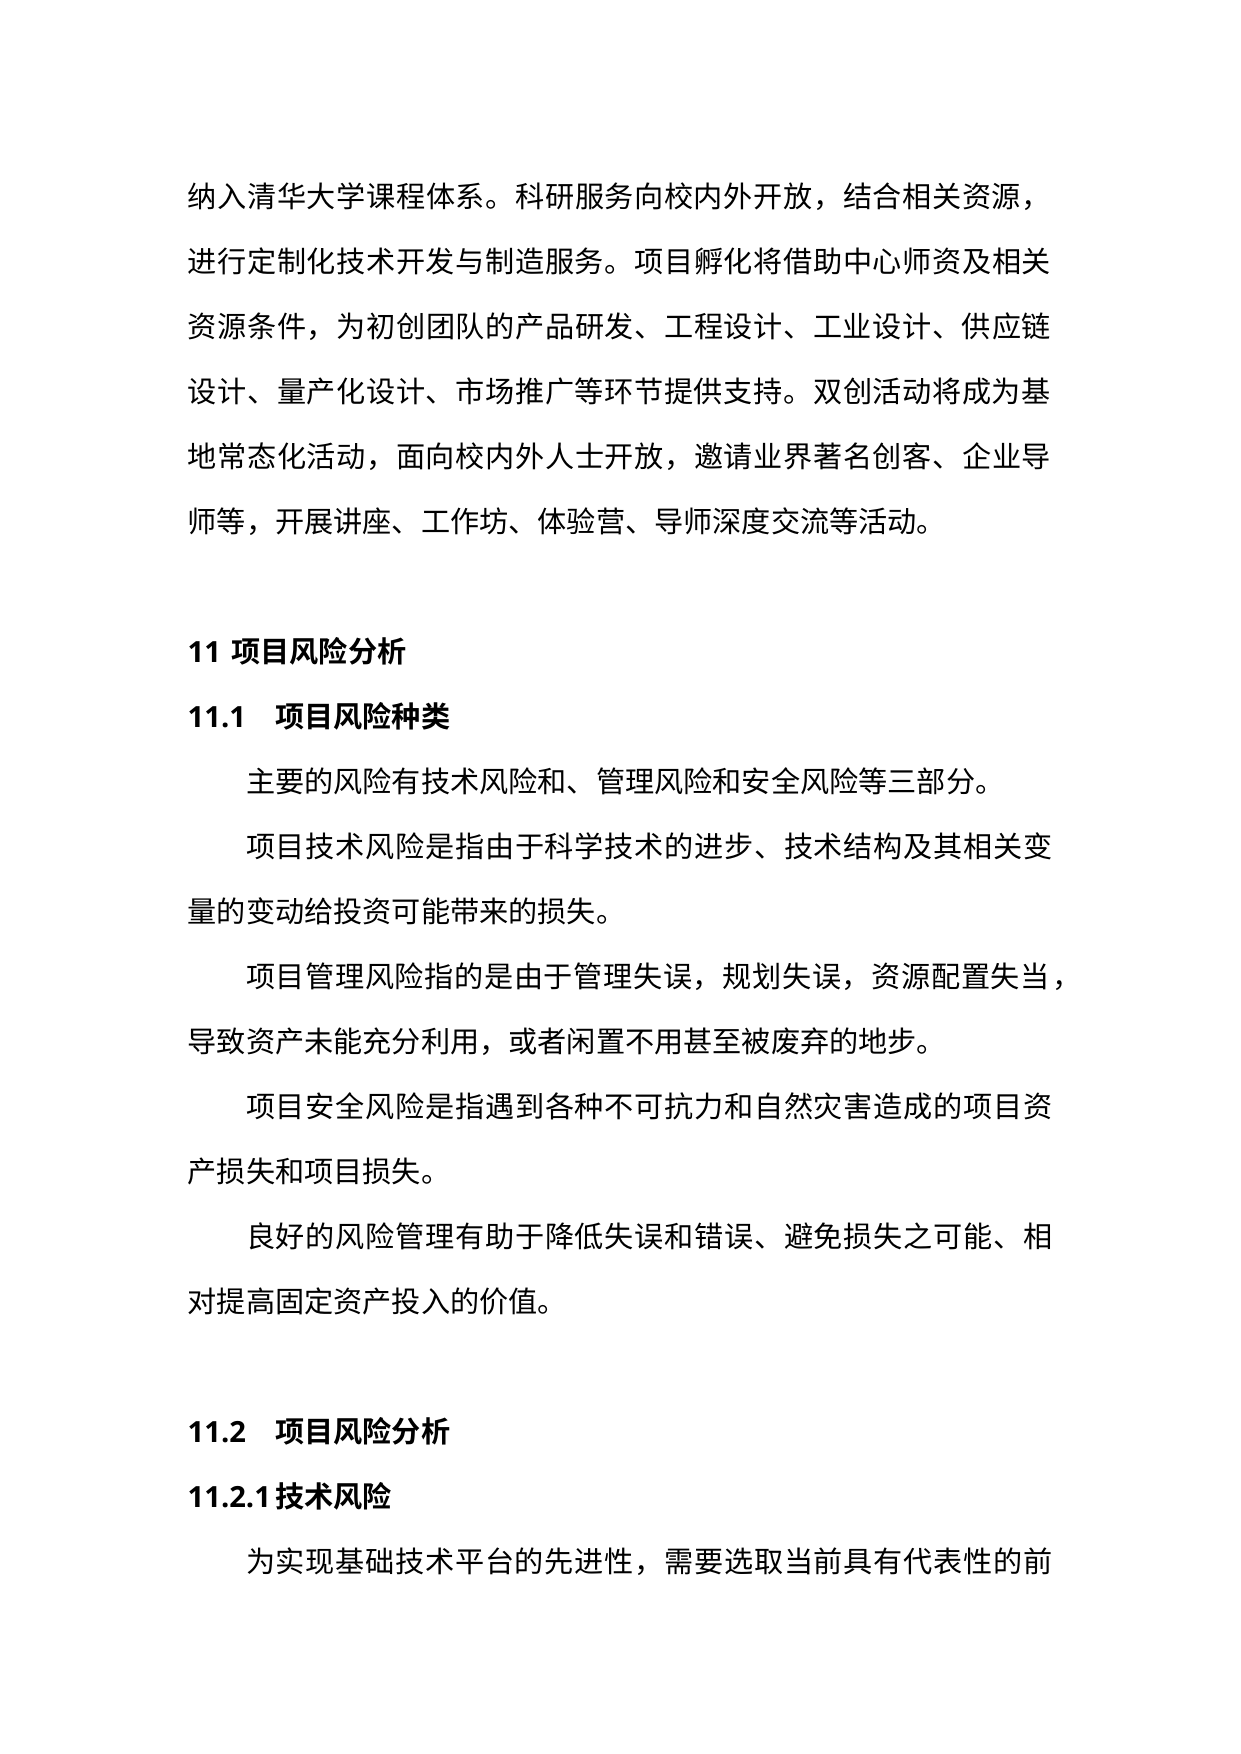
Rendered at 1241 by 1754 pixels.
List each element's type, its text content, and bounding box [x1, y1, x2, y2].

text 11.2 项目风险分析 [187, 1397, 1053, 1462]
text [187, 162, 1053, 552]
text 11.1 项目风险种类 [187, 682, 1053, 747]
text 项目技术风险是指由于科学技术的进步、技术结构及其相关变量的变动给投资可能带来的损失。 [187, 812, 1053, 942]
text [187, 1527, 1053, 1592]
text 主要的风险有技术风险和、管理风险和安全风险等三部分。 [187, 747, 1053, 812]
text 良好的风险管理有助于降低失误和错误、避免损失之可能、相对提高固定资产投入的价值。 [187, 1202, 1053, 1332]
text 11.2.1 技术风险 [187, 1462, 1053, 1527]
text 项目管理风险指的是由于管理失误，规划失误，资源配置失当，导致资产未能充分利用，或者闲置不用甚至被废弃的地步。 [187, 942, 1053, 1072]
text 项目安全风险是指遇到各种不可抗力和自然灾害造成的项目资产损失和项目损失。 [187, 1072, 1053, 1202]
text 11 项目风险分析 [187, 617, 1053, 682]
